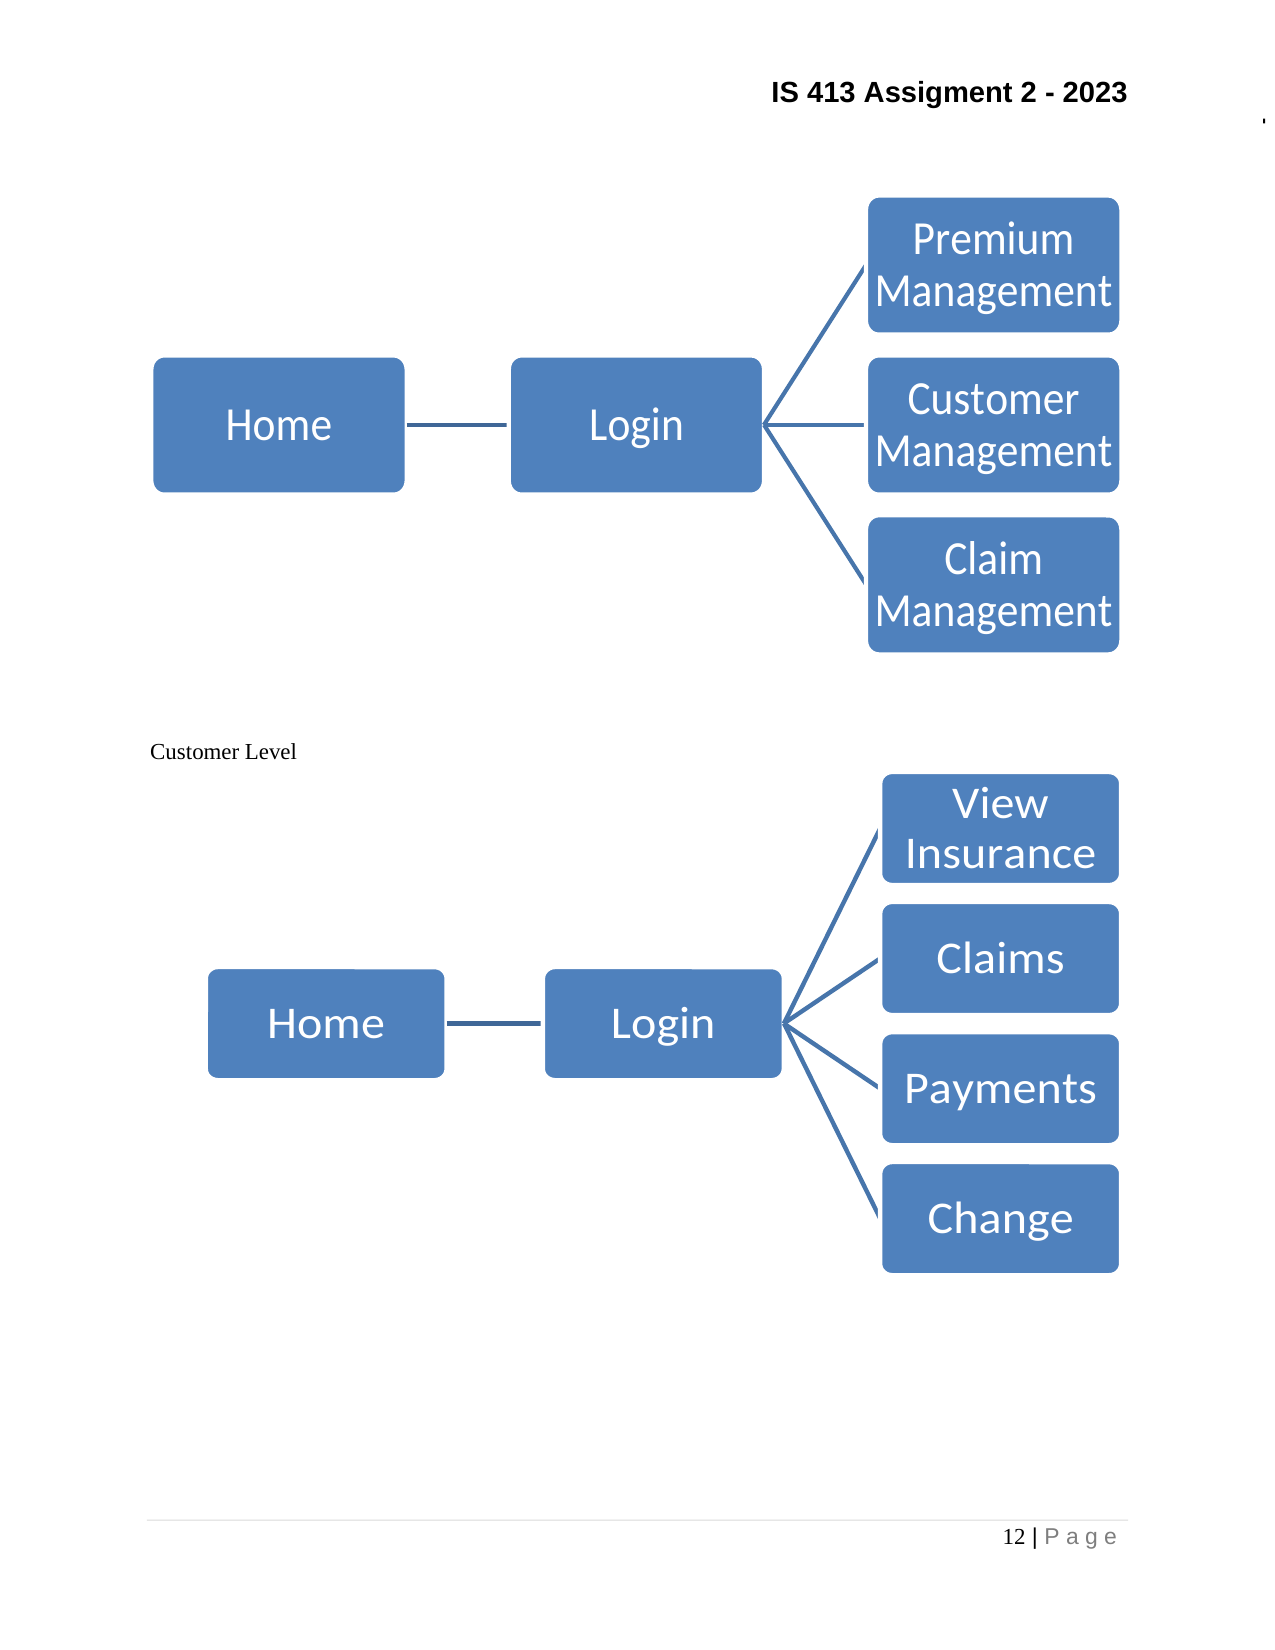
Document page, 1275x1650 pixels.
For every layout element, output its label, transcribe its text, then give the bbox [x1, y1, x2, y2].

text Customer Level [150, 738, 1125, 764]
